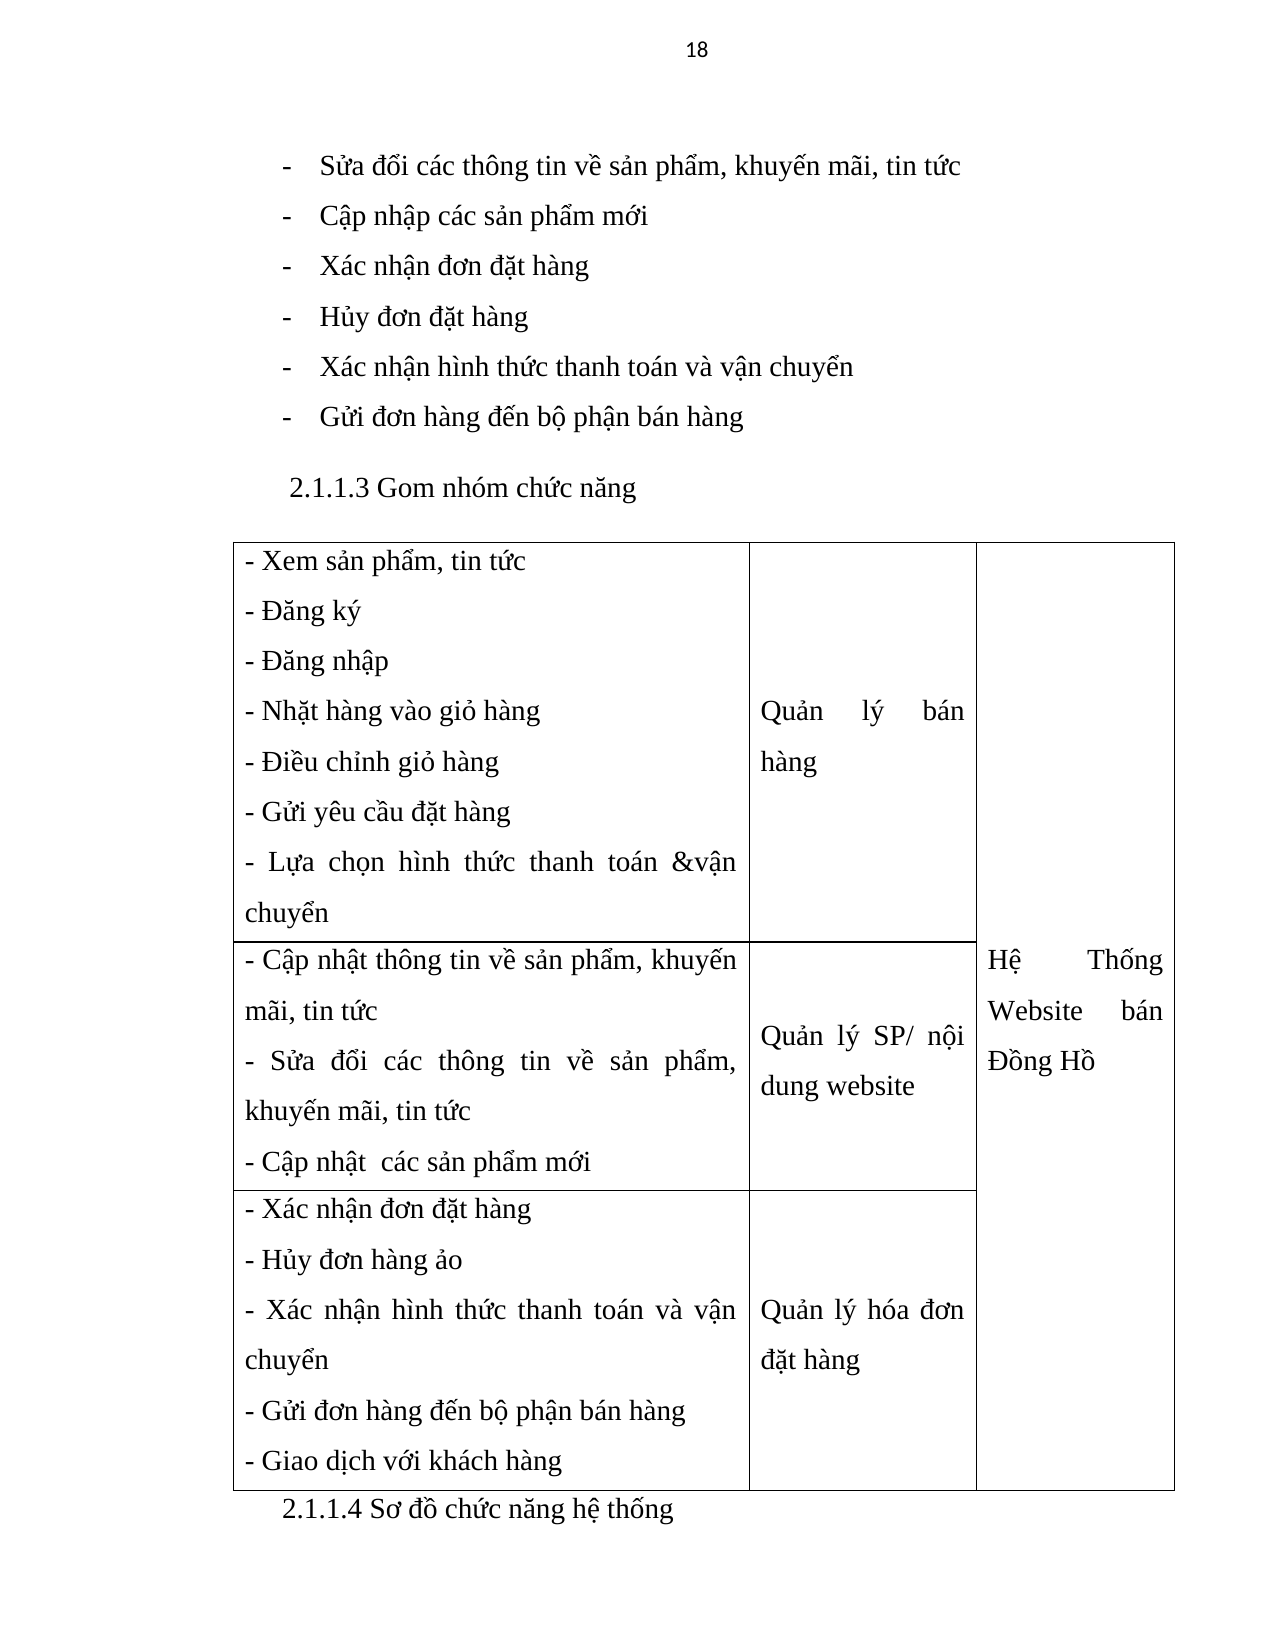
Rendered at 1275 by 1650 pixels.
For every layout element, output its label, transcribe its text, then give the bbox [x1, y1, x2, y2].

list Hủy đơn đặt hàng [282, 299, 1186, 332]
list Xác nhận đơn đặt hàng [282, 248, 1186, 282]
text 2.1.1.3 Gom nhóm chức năng [207, 470, 1186, 504]
table_header Hệ Thống Website bán Đồng Hồ [977, 543, 1174, 1490]
table_cell - Cập nhật thông tin về sản phẩm, khuyến mãi, tin tức - Sửa đổi các thông tin về sản phẩm, khuyến mãi, tin tức - Cập nhật các sản phẩm mới [234, 943, 749, 1190]
list Sửa đổi các thông tin về sản phẩm, khuyến mãi, tin tức [282, 148, 1186, 181]
list Xác nhận hình thức thanh toán và vận chuyển [282, 349, 1186, 382]
table_header Quản lý bán hàng [750, 543, 976, 941]
table_cell Quản lý hóa đơn đặt hàng [750, 1191, 976, 1490]
text 2.1.1.4 Sơ đồ chức năng hệ thống [207, 1491, 1186, 1524]
list Cập nhập các sản phẩm mới [282, 198, 1186, 232]
list Gửi đơn hàng đến bộ phận bán hàng [282, 399, 1186, 433]
table_header - Xem sản phẩm, tin tức - Đăng ký - Đăng nhập - Nhặt hàng vào giỏ hàng - Điều chỉnh giỏ hàng - Gửi yêu cầu đặt hàng - Lựa chọn hình thức thanh toán &vận chuyển [234, 543, 749, 941]
table_cell Quản lý SP/ nội dung website [750, 943, 976, 1190]
table_cell - Xác nhận đơn đặt hàng - Hủy đơn hàng ảo - Xác nhận hình thức thanh toán và vận chuyển - Gửi đơn hàng đến bộ phận bán hàng - Giao dịch với khách hàng [234, 1191, 749, 1490]
